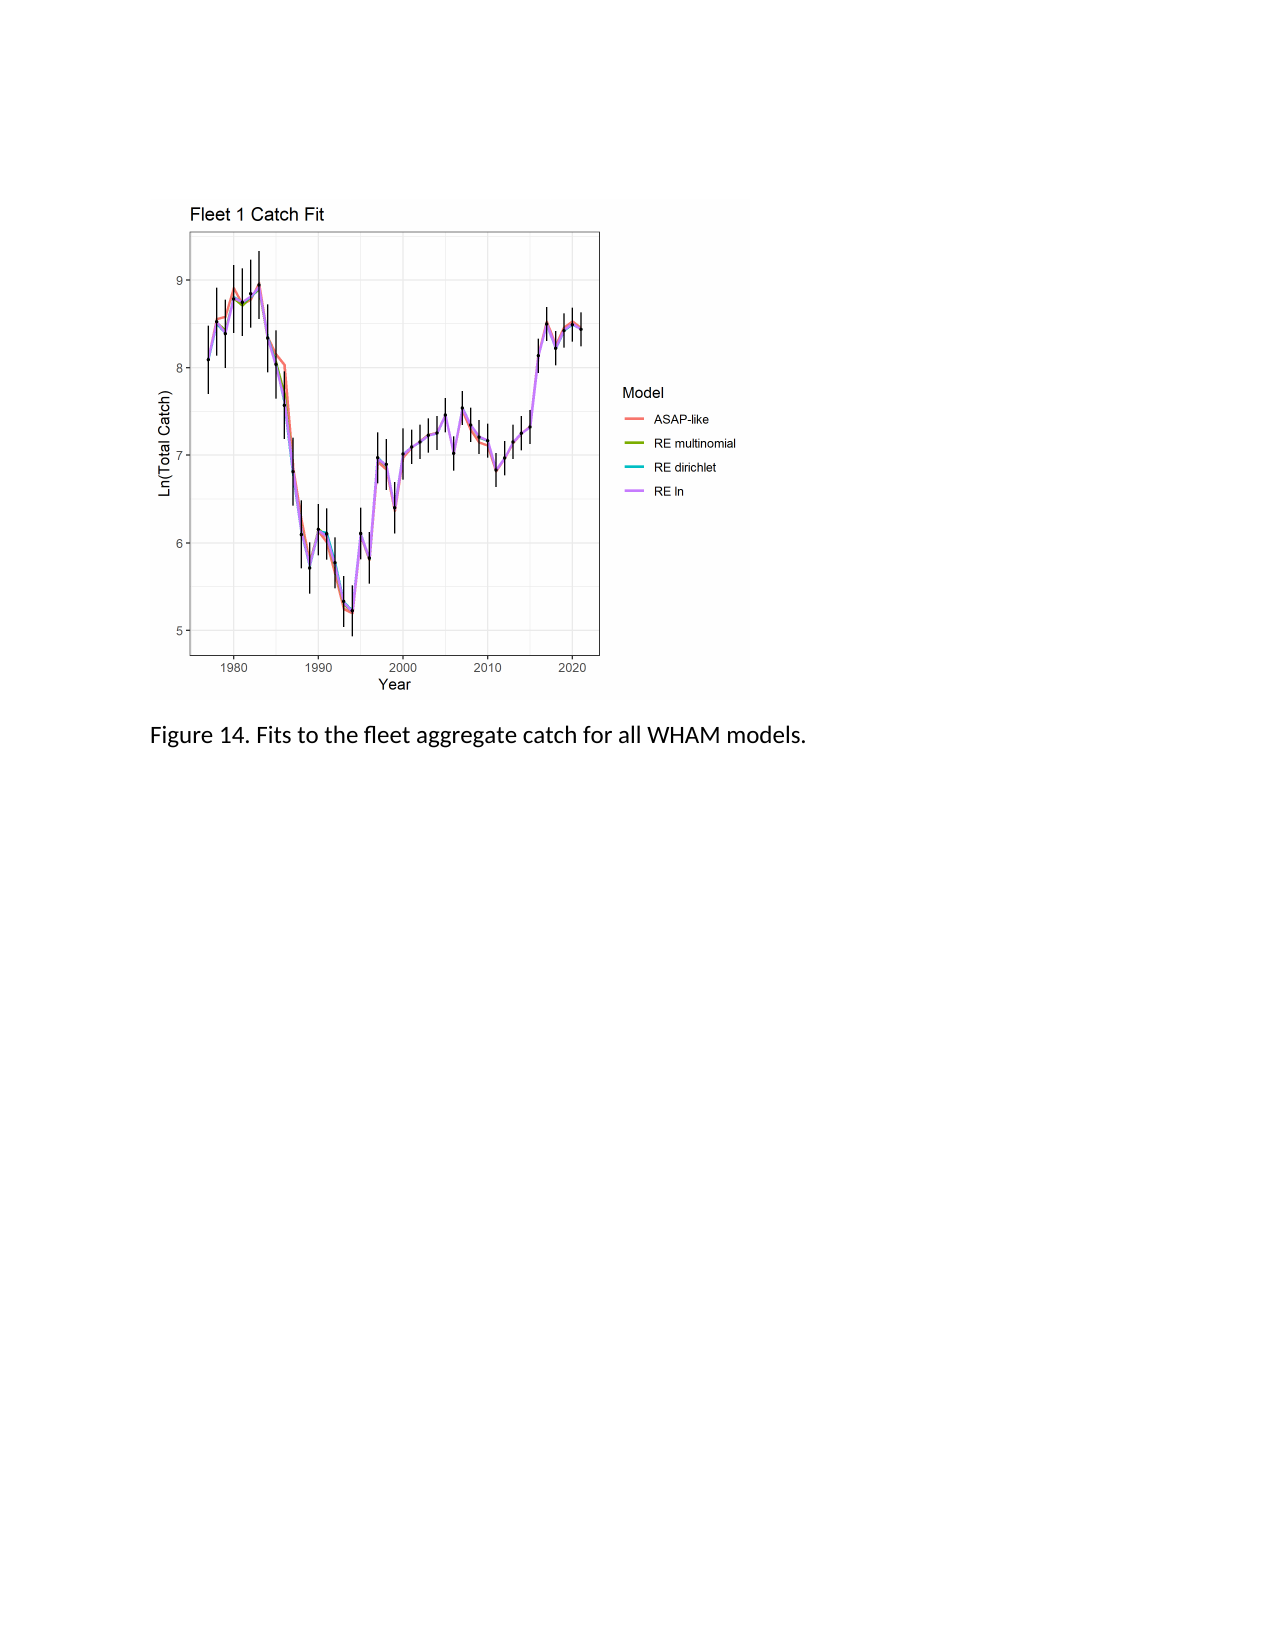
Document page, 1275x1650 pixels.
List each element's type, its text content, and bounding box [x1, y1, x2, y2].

text Figure 14. Fits to the fleet aggregate catch for all WHAM models. [150, 719, 1125, 749]
picture [150, 199, 750, 700]
